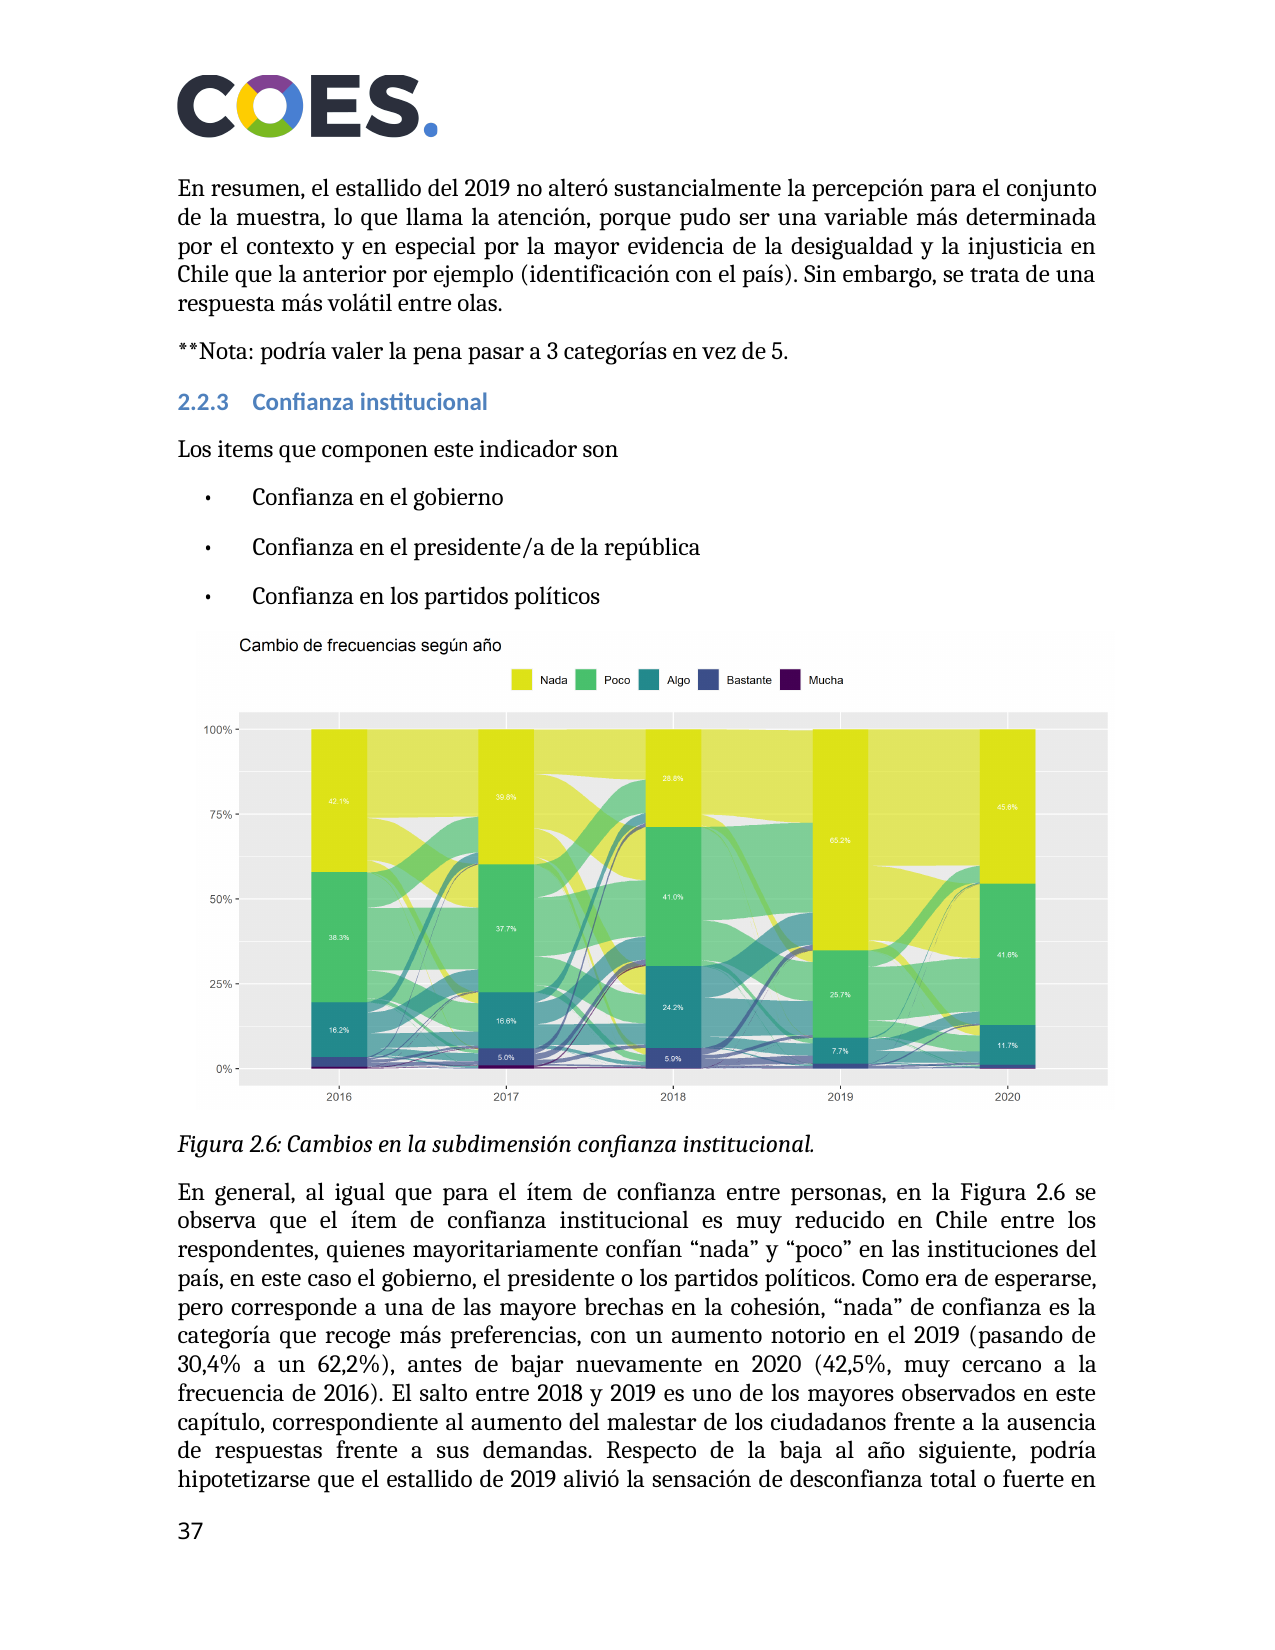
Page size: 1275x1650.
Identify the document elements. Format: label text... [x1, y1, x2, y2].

subtitle 2.2.3 Confianza institucional [177, 386, 1098, 417]
text En resumen, el estallido del 2019 no alteró sustancialmente la percepción para el conjunto de la muestra, lo que llama la atención, porque pudo ser una variable más determinada por el contexto y en especial por la mayor evidencia de la desigualdad y la injusticia en Chile que la anterior por ejemplo (identificación con el país). Sin embargo, se trata de una respuesta más volátil entre olas. [177, 174, 1098, 318]
text Los items que componen este indicador son [177, 435, 1098, 464]
picture [177, 75, 438, 146]
list Confianza en los partidos políticos [202, 582, 1098, 611]
list Confianza en el presidente/a de la república [202, 532, 1098, 561]
text Figura 2.6: Cambios en la subdimensión confianza institucional. [177, 1130, 1098, 1159]
picture [196, 631, 1115, 1110]
text **Nota: podría valer la pena pasar a 3 categorías en vez de 5. [177, 337, 1098, 365]
list Confianza en el gobierno [202, 483, 1098, 512]
